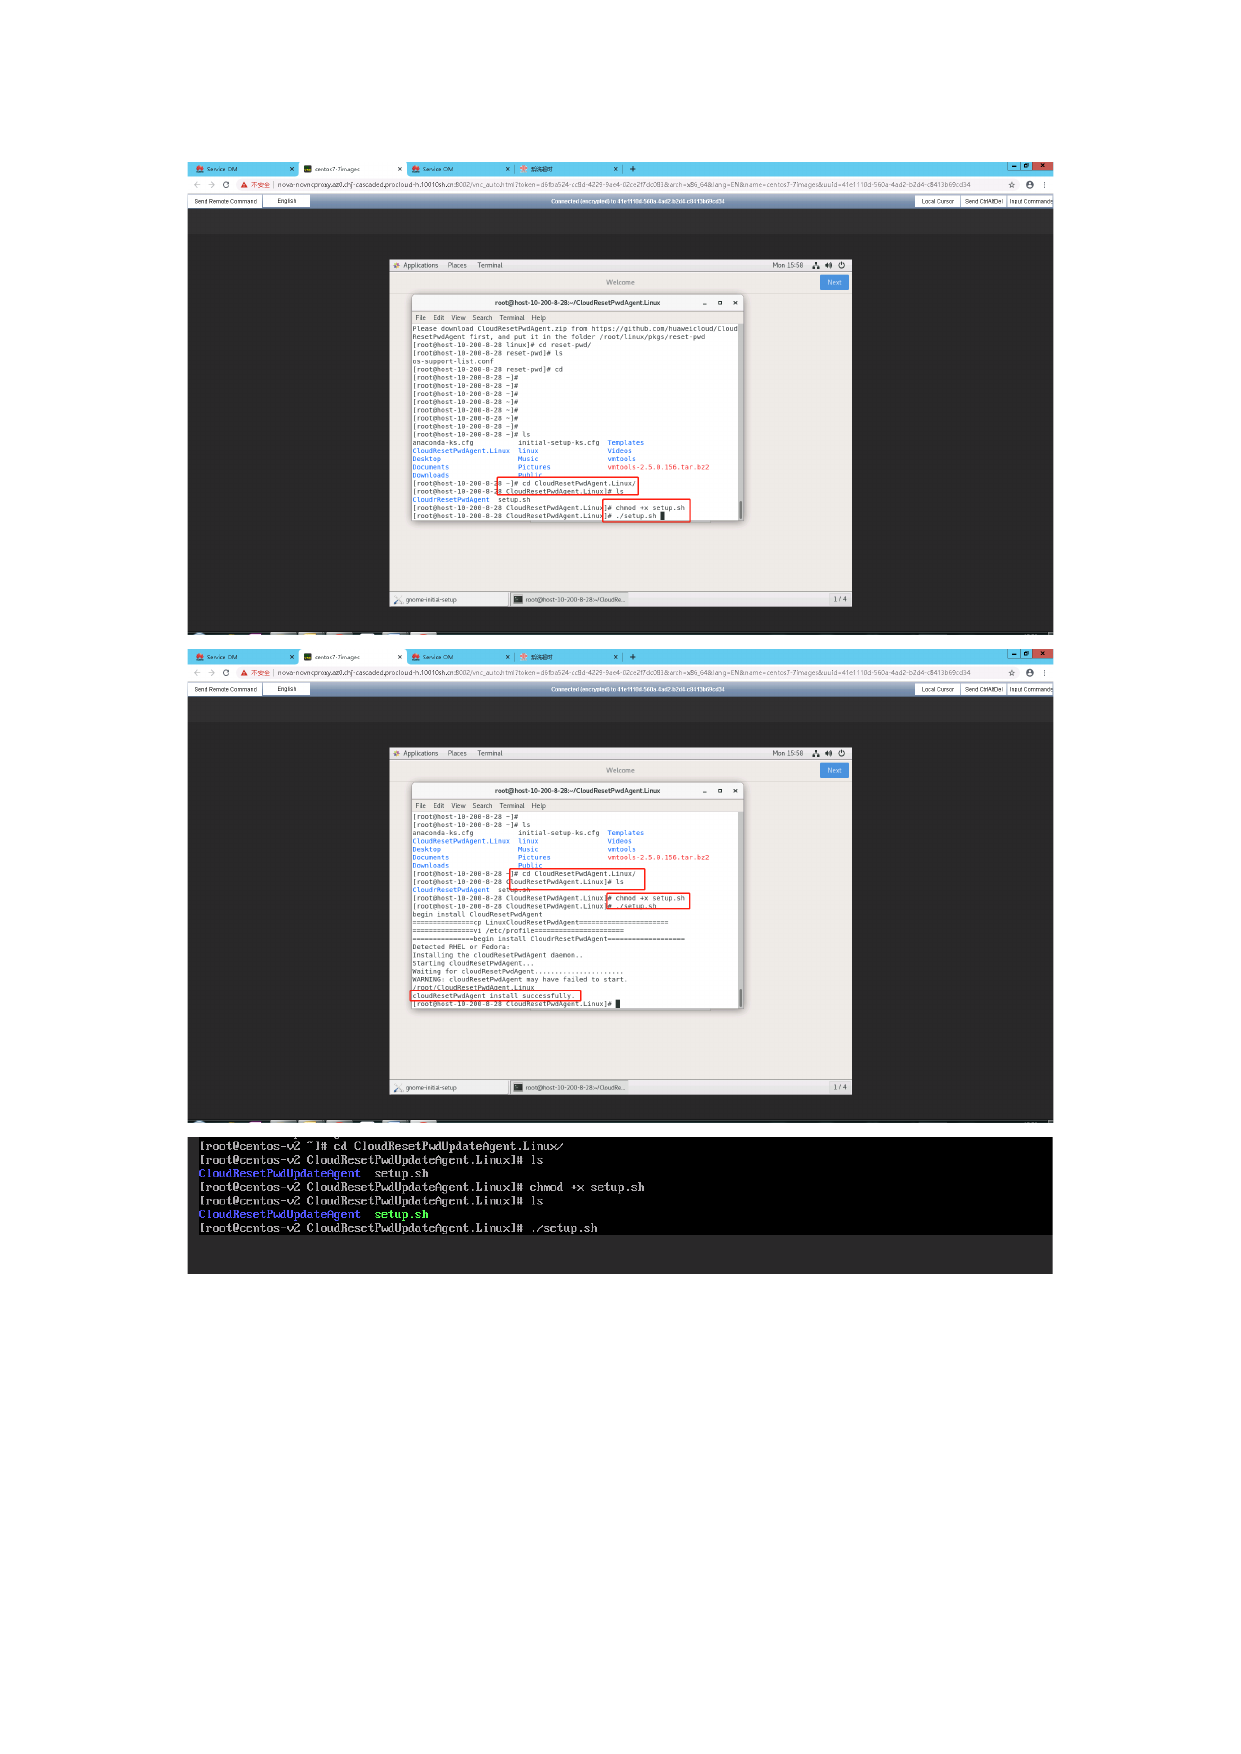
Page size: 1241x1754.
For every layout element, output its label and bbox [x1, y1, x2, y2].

picture [187, 162, 1054, 635]
picture [187, 649, 1054, 1123]
picture [187, 1137, 1053, 1274]
